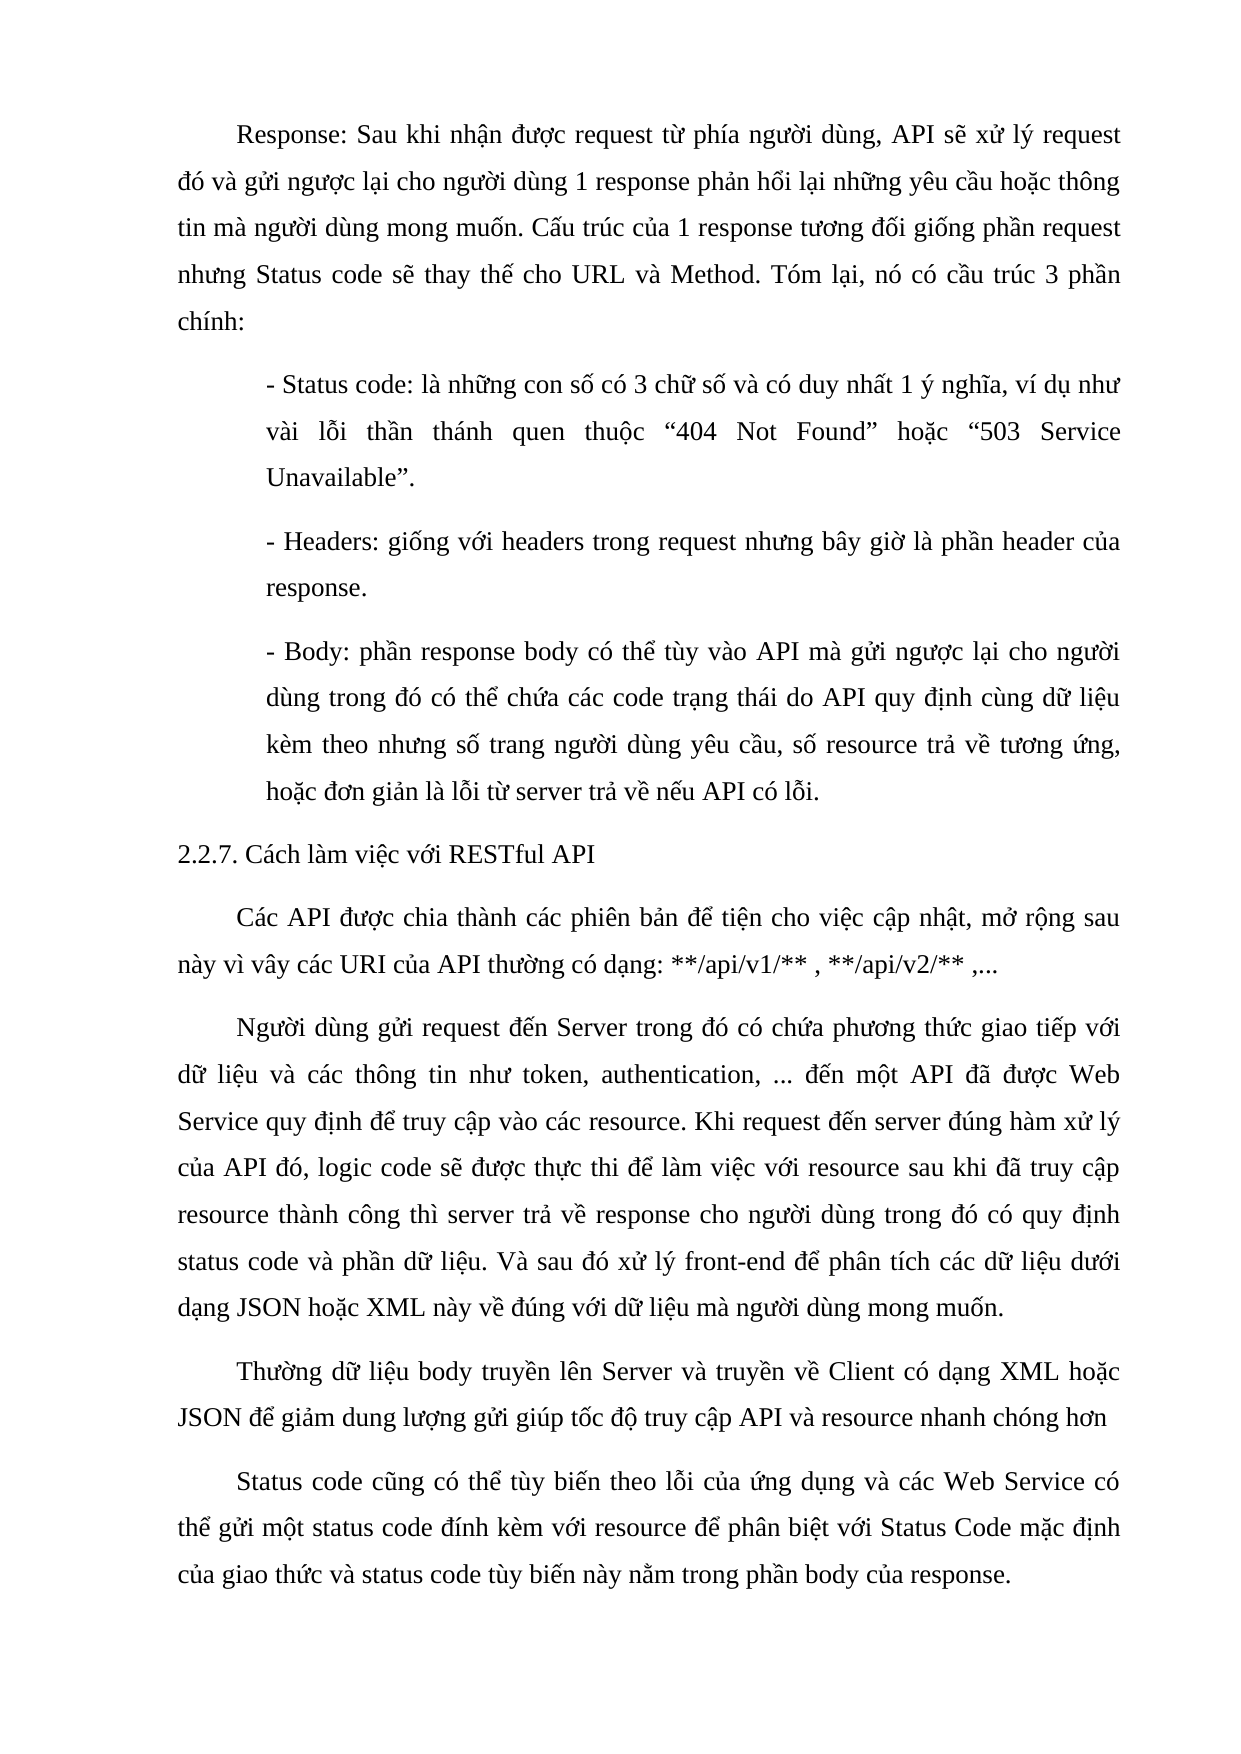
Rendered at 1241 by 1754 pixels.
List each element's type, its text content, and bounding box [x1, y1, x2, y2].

text Response: Sau khi nhận được request từ phía người dùng, API sẽ xử lý request đó và gửi ngược lại cho người dùng 1 response phản hổi lại những yêu cầu hoặc thông tin mà người dùng mong muốn. Cấu trúc của 1 response tương đối giống phần request nhưng Status code sẽ thay thế cho URL và Method. Tóm lại, nó có cầu trúc 3 phần chính: [177, 118, 1122, 336]
text Status code cũng có thể tùy biến theo lỗi của ứng dụng và các Web Service có thể gửi một status code đính kèm với resource để phân biệt với Status Code mặc định của giao thức và status code tùy biến này nằm trong phần body của response. [177, 1465, 1122, 1589]
text 2.2.7. Cách làm việc với RESTful API [177, 838, 1122, 869]
text Các API được chia thành các phiên bản để tiện cho việc cập nhật, mở rộng sau này vì vây các URI của API thường có dạng: **/api/v1/** , **/api/v2/** ,... [177, 901, 1122, 979]
text Người dùng gửi request đến Server trong đó có chứa phương thức giao tiếp với dữ liệu và các thông tin như token, authentication, ... đến một API đã được Web Service quy định để truy cập vào các resource. Khi request đến server đúng hàm xử lý của API đó, logic code sẽ được thực thi để làm việc với resource sau khi đã truy cập resource thành công thì server trả về response cho người dùng trong đó có quy định status code và phần dữ liệu. Và sau đó xử lý front-end để phân tích các dữ liệu dưới dạng JSON hoặc XML này về đúng với dữ liệu mà người dùng mong muốn. [177, 1011, 1122, 1323]
text - Headers: giống với headers trong request nhưng bây giờ là phần header của response. [266, 525, 1122, 603]
text - Status code: là những con số có 3 chữ số và có duy nhất 1 ý nghĩa, ví dụ như vài lỗi thần thánh quen thuộc “404 Not Found” hoặc “503 Service Unavailable”. [266, 368, 1122, 493]
text Thường dữ liệu body truyền lên Server và truyền về Client có dạng XML hoặc JSON để giảm dung lượng gửi giúp tốc độ truy cập API và resource nhanh chóng hơn [177, 1355, 1122, 1433]
text - Body: phần response body có thể tùy vào API mà gửi ngược lại cho người dùng trong đó có thể chứa các code trạng thái do API quy định cùng dữ liệu kèm theo nhưng số trang người dùng yêu cầu, số resource trả về tương ứng, hoặc đơn giản là lỗi từ server trả về nếu API có lỗi. [266, 635, 1122, 806]
